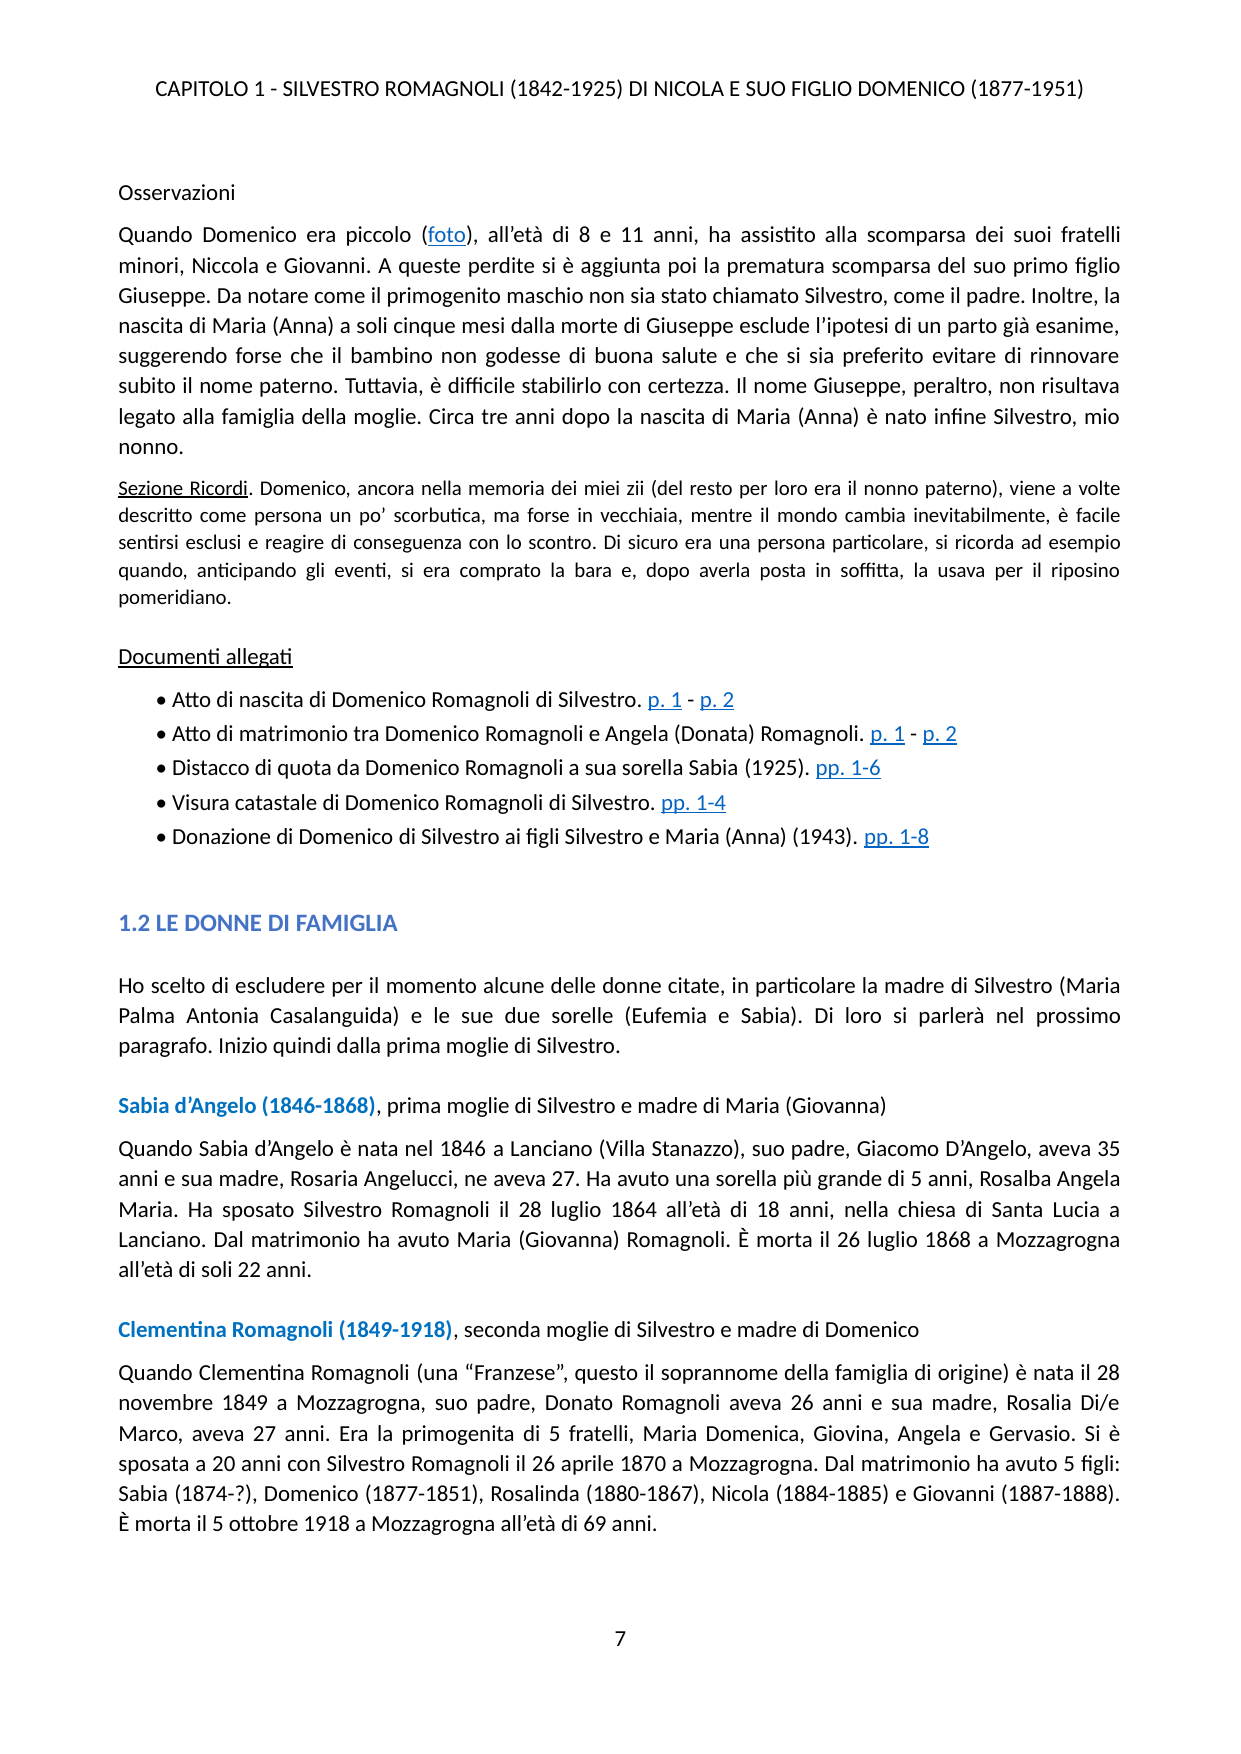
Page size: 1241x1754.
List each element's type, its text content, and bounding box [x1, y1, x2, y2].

text Sabia d’Angelo (1846-1868), prima moglie di Silvestro e madre di Maria (Giovanna) [118, 1092, 1122, 1119]
text Documenti allegati [118, 642, 1122, 670]
text • Visura catastale di Domenico Romagnoli di Silvestro. pp. 1-4 [155, 788, 1122, 816]
text Quando Clementina Romagnoli (una “Franzese”, questo il soprannome della famiglia di origine) è nata il 28 novembre 1849 a Mozzagrogna, suo padre, Donato Romagnoli aveva 26 anni e sua madre, Rosalia Di/e Marco, aveva 27 anni. Era la primogenita di 5 fratelli, Maria Domenica, Giovina, Angela e Gervasio. Si è sposata a 20 anni con Silvestro Romagnoli il 26 aprile 1870 a Mozzagrogna. Dal matrimonio ha avuto 5 figli: Sabia (1874-?), Domenico (1877-1851), Rosalinda (1880-1867), Nicola (1884-1885) e Giovanni (1887-1888). È morta il 5 ottobre 1918 a Mozzagrogna all’età di 69 anni. [118, 1358, 1122, 1537]
text Osservazioni [118, 178, 1122, 206]
text Quando Domenico era piccolo (foto), all’età di 8 e 11 anni, ha assistito alla scomparsa dei suoi fratelli minori, Niccola e Giovanni. A queste perdite si è aggiunta poi la prematura scomparsa del suo primo figlio Giuseppe. Da notare come il primogenito maschio non sia stato chiamato Silvestro, come il padre. Inoltre, la nascita di Maria (Anna) a soli cinque mesi dalla morte di Giuseppe esclude l’ipotesi di un parto già esanime, suggerendo forse che il bambino non godesse di buona salute e che si sia preferito evitare di rinnovare subito il nome paterno. Tuttavia, è difficile stabilirlo con certezza. Il nome Giuseppe, peraltro, non risultava legato alla famiglia della moglie. Circa tre anni dopo la nascita di Maria (Anna) è nato infine Silvestro, mio nonno. [118, 221, 1122, 460]
text • Donazione di Domenico di Silvestro ai figli Silvestro e Maria (Anna) (1943). pp. 1-8 [155, 822, 1122, 850]
text Sezione Ricordi. Domenico, ancora nella memoria dei miei zii (del resto per loro era il nonno paterno), viene a volte descritto come persona un po’ scorbutica, ma forse in vecchiaia, mentre il mondo cambia inevitabilmente, è facile sentirsi esclusi e reagire di conseguenza con lo scontro. Di sicuro era una persona particolare, si ricorda ad esempio quando, anticipando gli eventi, si era comprato la bara e, dopo averla posta in soffitta, la usava per il riposino pomeridiano. [118, 475, 1122, 610]
text • Atto di matrimonio tra Domenico Romagnoli e Angela (Donata) Romagnoli. p. 1 - p. 2 [155, 719, 1122, 747]
text • Atto di nascita di Domenico Romagnoli di Silvestro. p. 1 - p. 2 [155, 685, 1122, 713]
text Ho scelto di escludere per il momento alcune delle donne citate, in particolare la madre di Silvestro (Maria Palma Antonia Casalanguida) e le sue due sorelle (Eufemia e Sabia). Di loro si parlerà nel prossimo paragrafo. Inizio quindi dalla prima moglie di Silvestro. [118, 971, 1122, 1059]
subtitle 1.2 LE DONNE DI FAMIGLIA [118, 908, 1122, 938]
text • Distacco di quota da Domenico Romagnoli a sua sorella Sabia (1925). pp. 1-6 [155, 753, 1122, 781]
text Quando Sabia d’Angelo è nata nel 1846 a Lanciano (Villa Stanazzo), suo padre, Giacomo D’Angelo, aveva 35 anni e sua madre, Rosaria Angelucci, ne aveva 27. Ha avuto una sorella più grande di 5 anni, Rosalba Angela Maria. Ha sposato Silvestro Romagnoli il 28 luglio 1864 all’età di 18 anni, nella chiesa di Santa Lucia a Lanciano. Dal matrimonio ha avuto Maria (Giovanna) Romagnoli. È morta il 26 luglio 1868 a Mozzagrogna all’età di soli 22 anni. [118, 1134, 1122, 1283]
text Clementina Romagnoli (1849-1918), seconda moglie di Silvestro e madre di Domenico [118, 1316, 1122, 1343]
